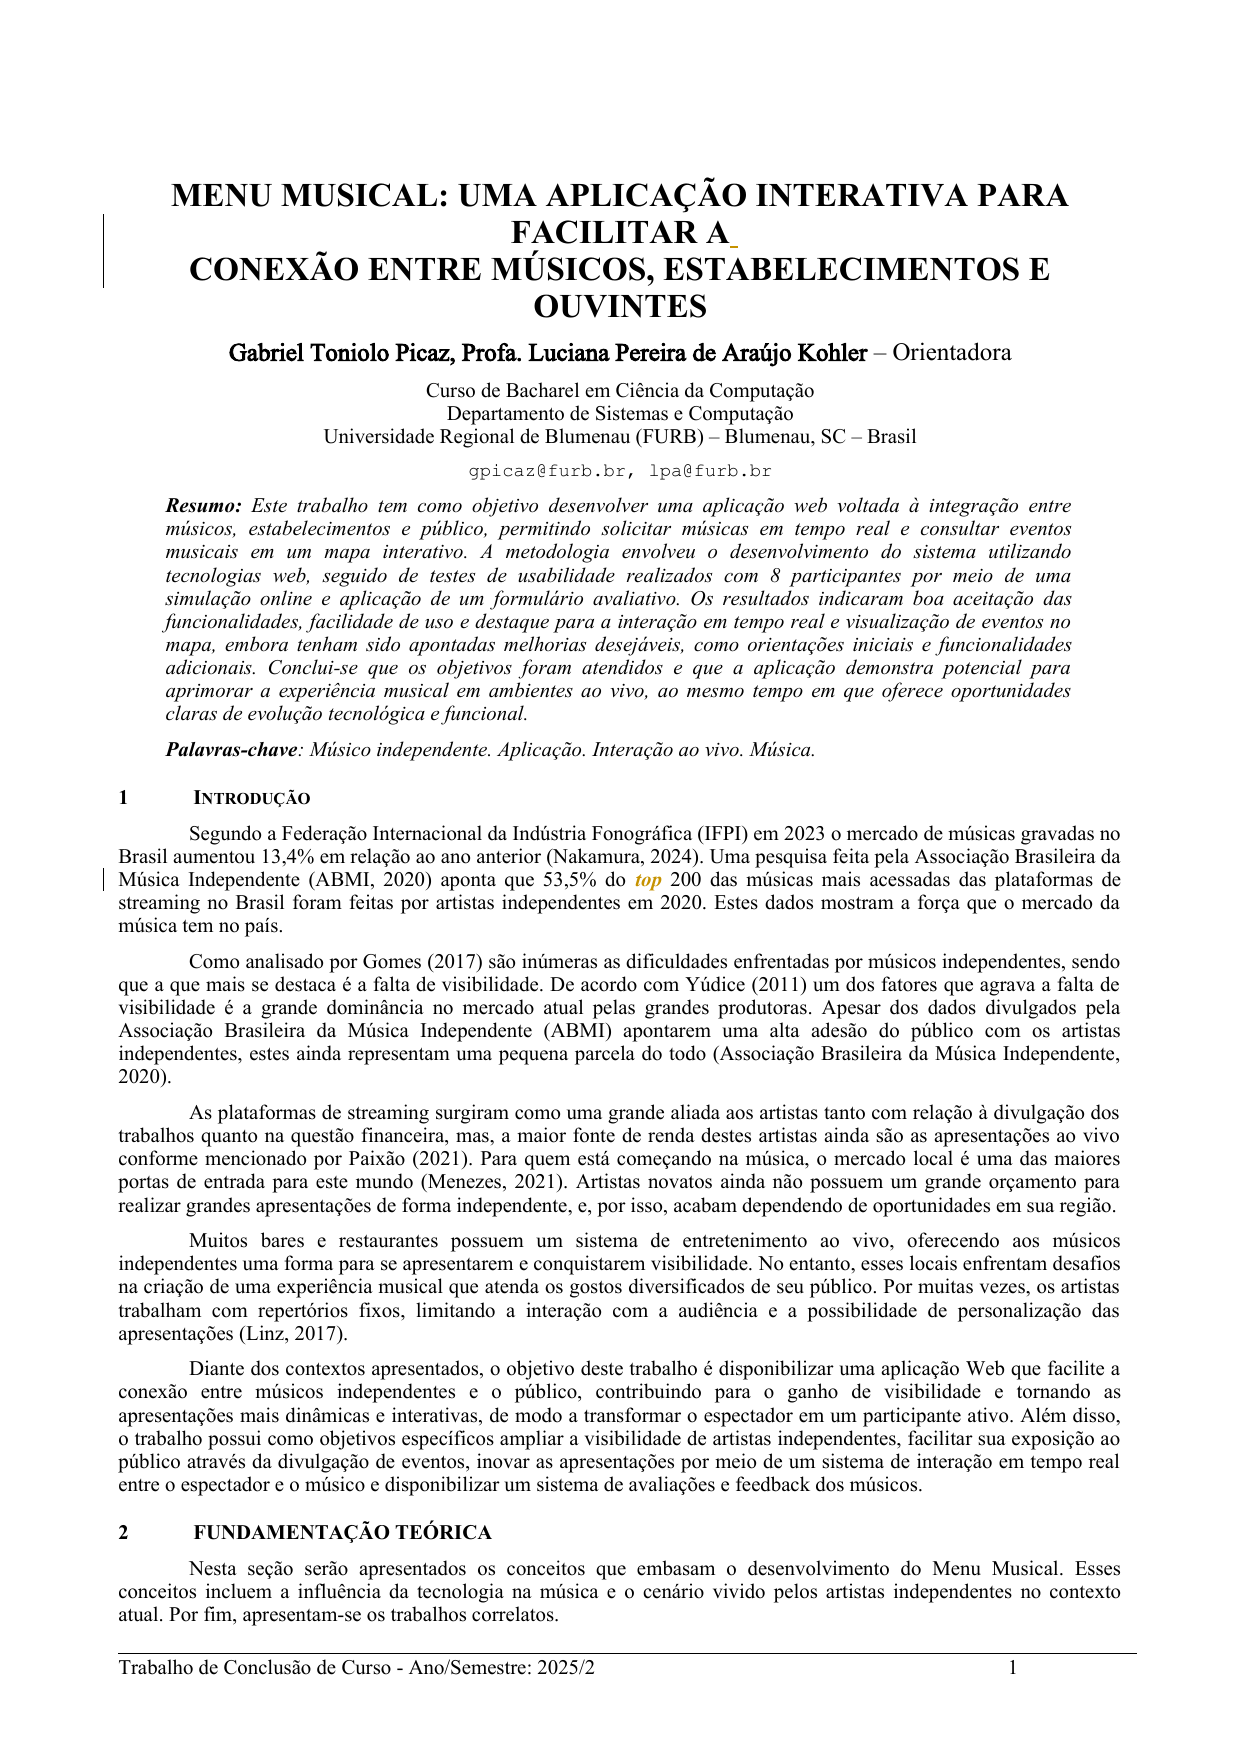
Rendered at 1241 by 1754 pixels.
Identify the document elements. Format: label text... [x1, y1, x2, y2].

text Muitos bares e restaurantes possuem um sistema de entretenimento ao vivo, oferecendo aos músicos independentes uma forma para se apresentarem e conquistarem visibilidade. No entanto, esses locais enfrentam desafios na criação de uma experiência musical que atenda os gostos diversificados de seu público. Por muitas vezes, os artistas trabalham com repertórios fixos, limitando a interação com a audiência e a possibilidade de personalização das apresentações (Linz, 2017). [118, 1229, 1122, 1345]
text Como analisado por Gomes (2017) são inúmeras as dificuldades enfrentadas por músicos independentes, sendo que a que mais se destaca é a falta de visibilidade. De acordo com Yúdice (2011) um dos fatores que agrava a falta de visibilidade é a grande dominância no mercado atual pelas grandes produtoras. Apesar dos dados divulgados pela Associação Brasileira da Música Independente (ABMI) apontarem uma alta adesão do público com os artistas independentes, estes ainda representam uma pequena parcela do todo (Associação Brasileira da Música Independente, 2020). [118, 950, 1122, 1088]
text Universidade Regional de Blumenau (FURB) – Blumenau, SC – Brasil [118, 425, 1122, 448]
text Departamento de Sistemas e Computação [118, 402, 1122, 425]
text CONEXÃO ENTRE MÚSICOS, ESTABELECIMENTOS E OUVINTES [118, 251, 1122, 325]
text As plataformas de streaming surgiram como uma grande aliada aos artistas tanto com relação à divulgação dos trabalhos quanto na questão financeira, mas, a maior fonte de renda destes artistas ainda são as apresentações ao vivo conforme mencionado por Paixão (2021). Para quem está começando na música, o mercado local é uma das maiores portas de entrada para este mundo (Menezes, 2021). Artistas novatos ainda não possuem um grande orçamento para realizar grandes apresentações de forma independente, e, por isso, acabam dependendo de oportunidades em sua região. [118, 1101, 1122, 1217]
text Gabriel Toniolo Picaz, Profa. Luciana Pereira de Araújo Kohler – Orientadora [118, 337, 1122, 366]
subtitle Introdução [118, 786, 1122, 809]
subtitle FUNDAMENTAÇÃO TEÓRICA [118, 1521, 1122, 1544]
text Resumo: Este trabalho tem como objetivo desenvolver uma aplicação web voltada à integração entre músicos, estabelecimentos e público, permitindo solicitar músicas em tempo real e consultar eventos musicais em um mapa interativo. A metodologia envolveu o desenvolvimento do sistema utilizando tecnologias web, seguido de testes de usabilidade realizados com 8 participantes por meio de uma simulação online e aplicação de um formulário avaliativo. Os resultados indicaram boa aceitação das funcionalidades, facilidade de uso e destaque para a interação em tempo real e visualização de eventos no mapa, embora tenham sido apontadas melhorias desejáveis, como orientações iniciais e funcionalidades adicionais. Conclui-se que os objetivos foram atendidos e que a aplicação demonstra potencial para aprimorar a experiência musical em ambientes ao vivo, ao mesmo tempo em que oferece oportunidades claras de evolução tecnológica e funcional. [165, 494, 1075, 725]
text Curso de Bacharel em Ciência da Computação [118, 378, 1122, 402]
text Diante dos contextos apresentados, o objetivo deste trabalho é disponibilizar uma aplicação Web que facilite a conexão entre músicos independentes e o público, contribuindo para o ganho de visibilidade e tornando as apresentações mais dinâmicas e interativas, de modo a transformar o espectador em um participante ativo. Além disso, o trabalho possui como objetivos específicos ampliar a visibilidade de artistas independentes, facilitar sua exposição ao público através da divulgação de eventos, inovar as apresentações por meio de um sistema de interação em tempo real entre o espectador e o músico e disponibilizar um sistema de avaliações e feedback dos músicos. [118, 1357, 1122, 1496]
text Segundo a Federação Internacional da Indústria Fonográfica (IFPI) em 2023 o mercado de músicas gravadas no Brasil aumentou 13,4% em relação ao ano anterior (Nakamura, 2024). Uma pesquisa feita pela Associação Brasileira da Música Independente (ABMI, 2020) aponta que 53,5% do top 200 das músicas mais acessadas das plataformas de streaming no Brasil foram feitas por artistas independentes em 2020. Estes dados mostram a força que o mercado da música tem no país. [118, 822, 1122, 937]
text Palavras-chave: Músico independente. Aplicação. Interação ao vivo. Música. [165, 738, 1075, 761]
text Nesta seção serão apresentados os conceitos que embasam o desenvolvimento do Menu Musical. Esses conceitos incluem a influência da tecnologia na música e o cenário vivido pelos artistas independentes no contexto atual. Por fim, apresentam-se os trabalhos correlatos. [118, 1557, 1122, 1626]
text MENU MUSICAL: UMA APLICAÇÃO INTERATIVA PARA FACILITAR A [118, 177, 1122, 251]
text gpicaz@furb.br, lpa@furb.br [118, 460, 1122, 482]
